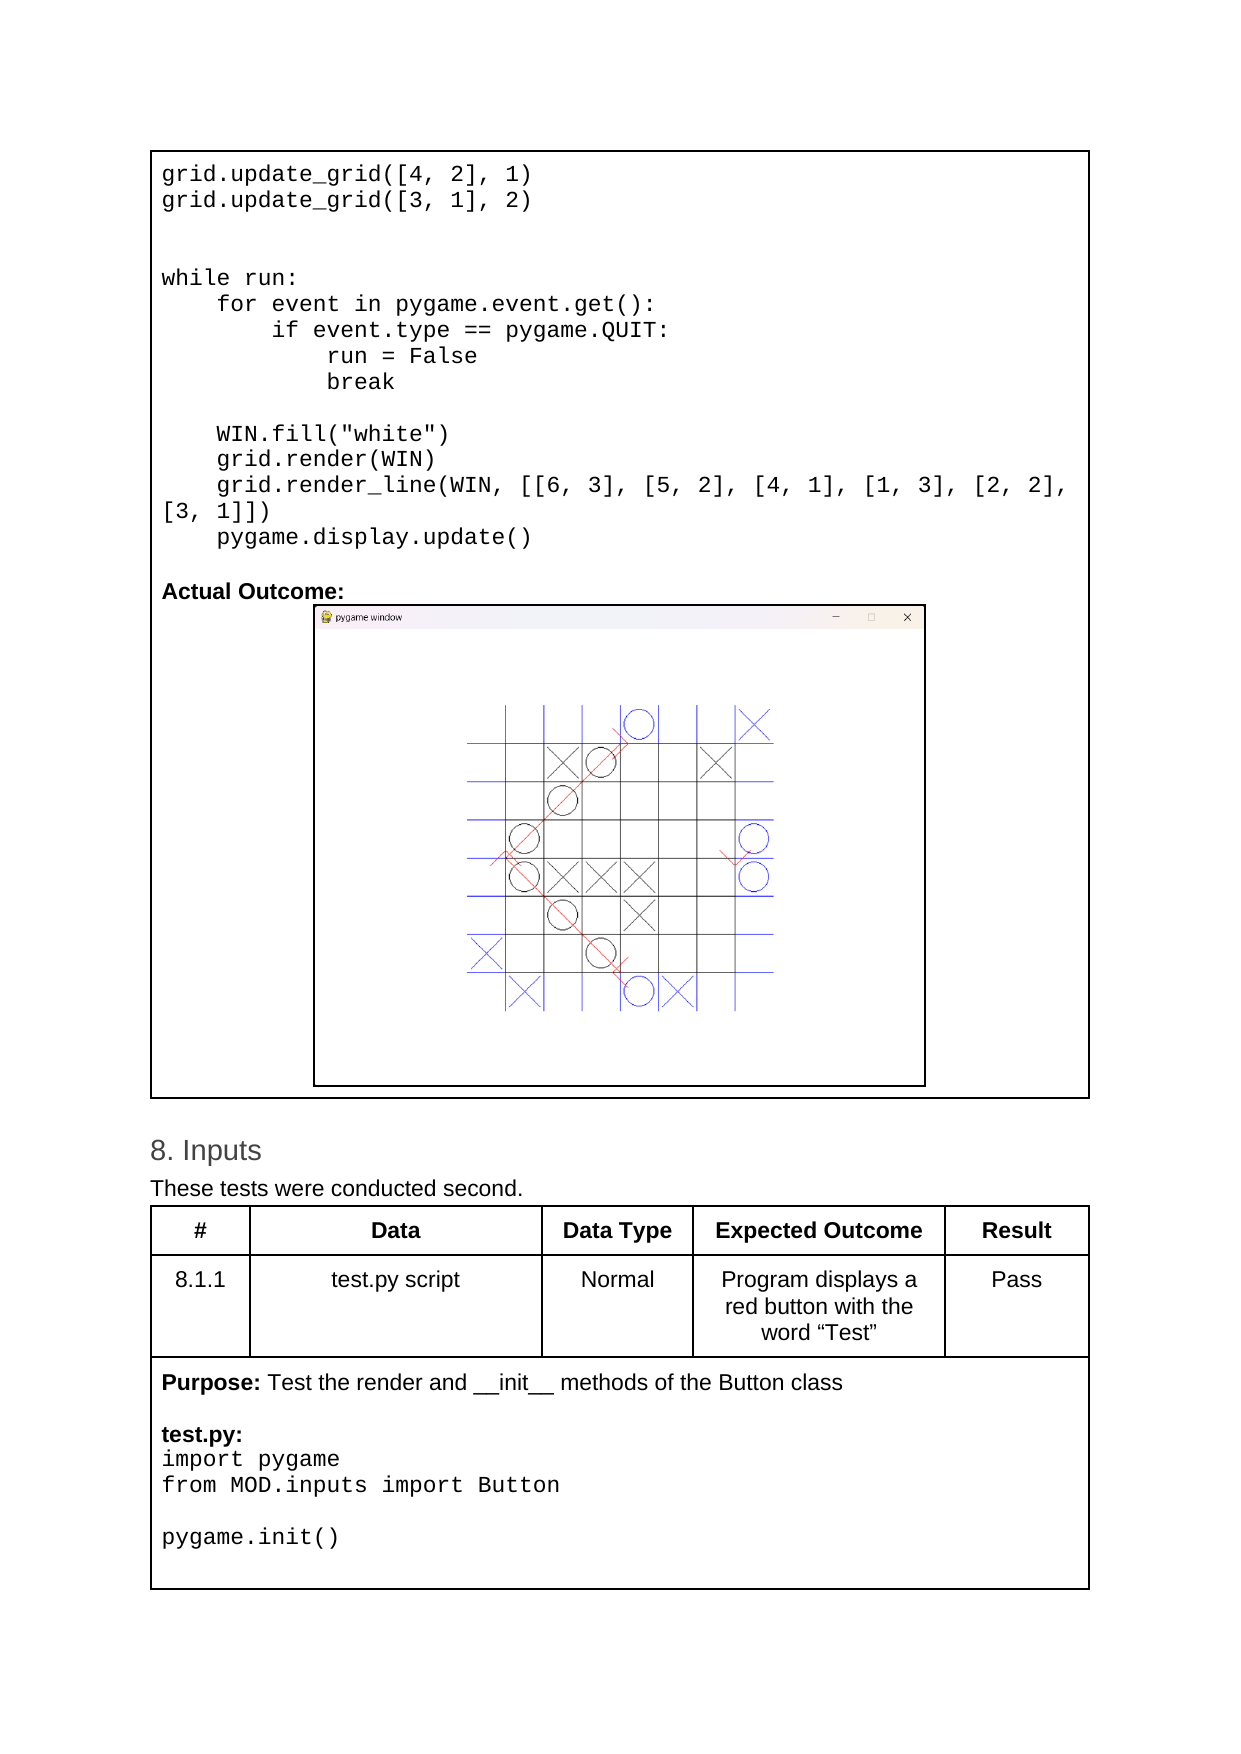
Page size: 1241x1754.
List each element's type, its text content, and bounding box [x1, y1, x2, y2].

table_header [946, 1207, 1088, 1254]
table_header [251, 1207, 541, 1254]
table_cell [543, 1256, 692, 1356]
subtitle 8. Inputs [150, 1133, 1090, 1166]
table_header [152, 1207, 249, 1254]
text These tests were conducted second. [150, 1174, 1090, 1201]
picture [315, 606, 924, 1085]
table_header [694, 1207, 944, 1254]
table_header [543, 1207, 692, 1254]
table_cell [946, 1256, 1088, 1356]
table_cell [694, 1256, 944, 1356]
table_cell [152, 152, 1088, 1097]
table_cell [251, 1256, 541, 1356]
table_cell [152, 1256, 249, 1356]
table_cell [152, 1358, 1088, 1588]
